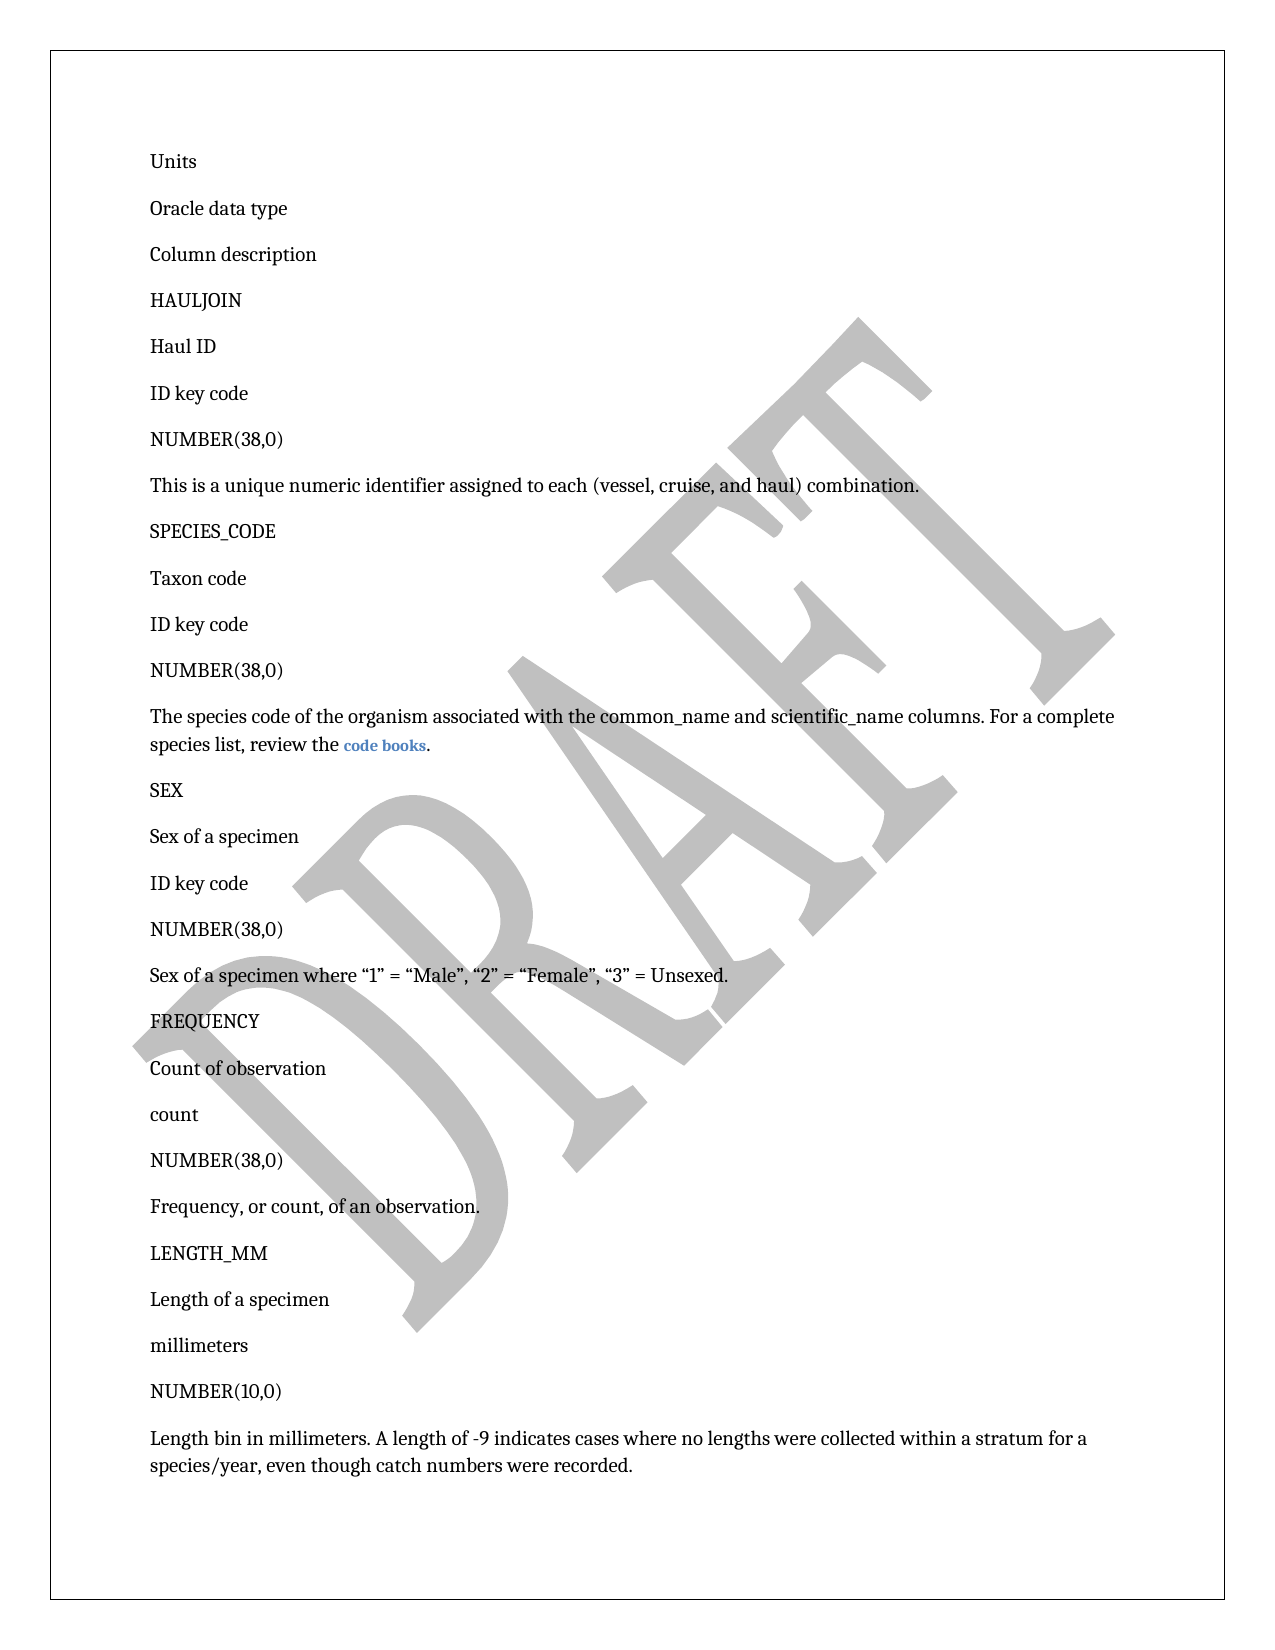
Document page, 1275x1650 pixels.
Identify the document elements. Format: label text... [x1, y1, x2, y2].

text NUMBER(38,0) [150, 659, 1125, 683]
text ID key code [150, 612, 1125, 636]
text ID key code [150, 381, 1125, 405]
text HAULJOIN [150, 289, 1125, 313]
text count [150, 1102, 1125, 1126]
text Count of observation [150, 1056, 1125, 1080]
text NUMBER(38,0) [150, 1149, 1125, 1173]
text The species code of the organism associated with the common_name and scientific_name columns. For a complete species list, review the code books. [150, 705, 1125, 756]
text Oracle data type [150, 196, 1125, 220]
text Sex of a specimen [150, 825, 1125, 849]
text NUMBER(10,0) [150, 1380, 1125, 1404]
text FREQUENCY [150, 1010, 1125, 1034]
text LENGTH_MM [150, 1241, 1125, 1265]
text Units [150, 150, 1125, 174]
text Haul ID [150, 335, 1125, 359]
text millimeters [150, 1334, 1125, 1358]
text Taxon code [150, 566, 1125, 590]
text ID key code [150, 871, 1125, 895]
text This is a unique numeric identifier assigned to each (vessel, cruise, and haul) combination. [150, 474, 1125, 498]
text NUMBER(38,0) [150, 427, 1125, 451]
text NUMBER(38,0) [150, 917, 1125, 941]
text SEX [150, 779, 1125, 803]
text Sex of a specimen where “1” = “Male”, “2” = “Female”, “3” = Unsexed. [150, 964, 1125, 988]
text Length of a specimen [150, 1287, 1125, 1311]
text Frequency, or count, of an observation. [150, 1195, 1125, 1219]
text Column description [150, 242, 1125, 266]
text SPECIES_CODE [150, 520, 1125, 544]
text Length bin in millimeters. A length of -9 indicates cases where no lengths were collected within a stratum for a species/year, even though catch numbers were recorded. [150, 1426, 1125, 1478]
